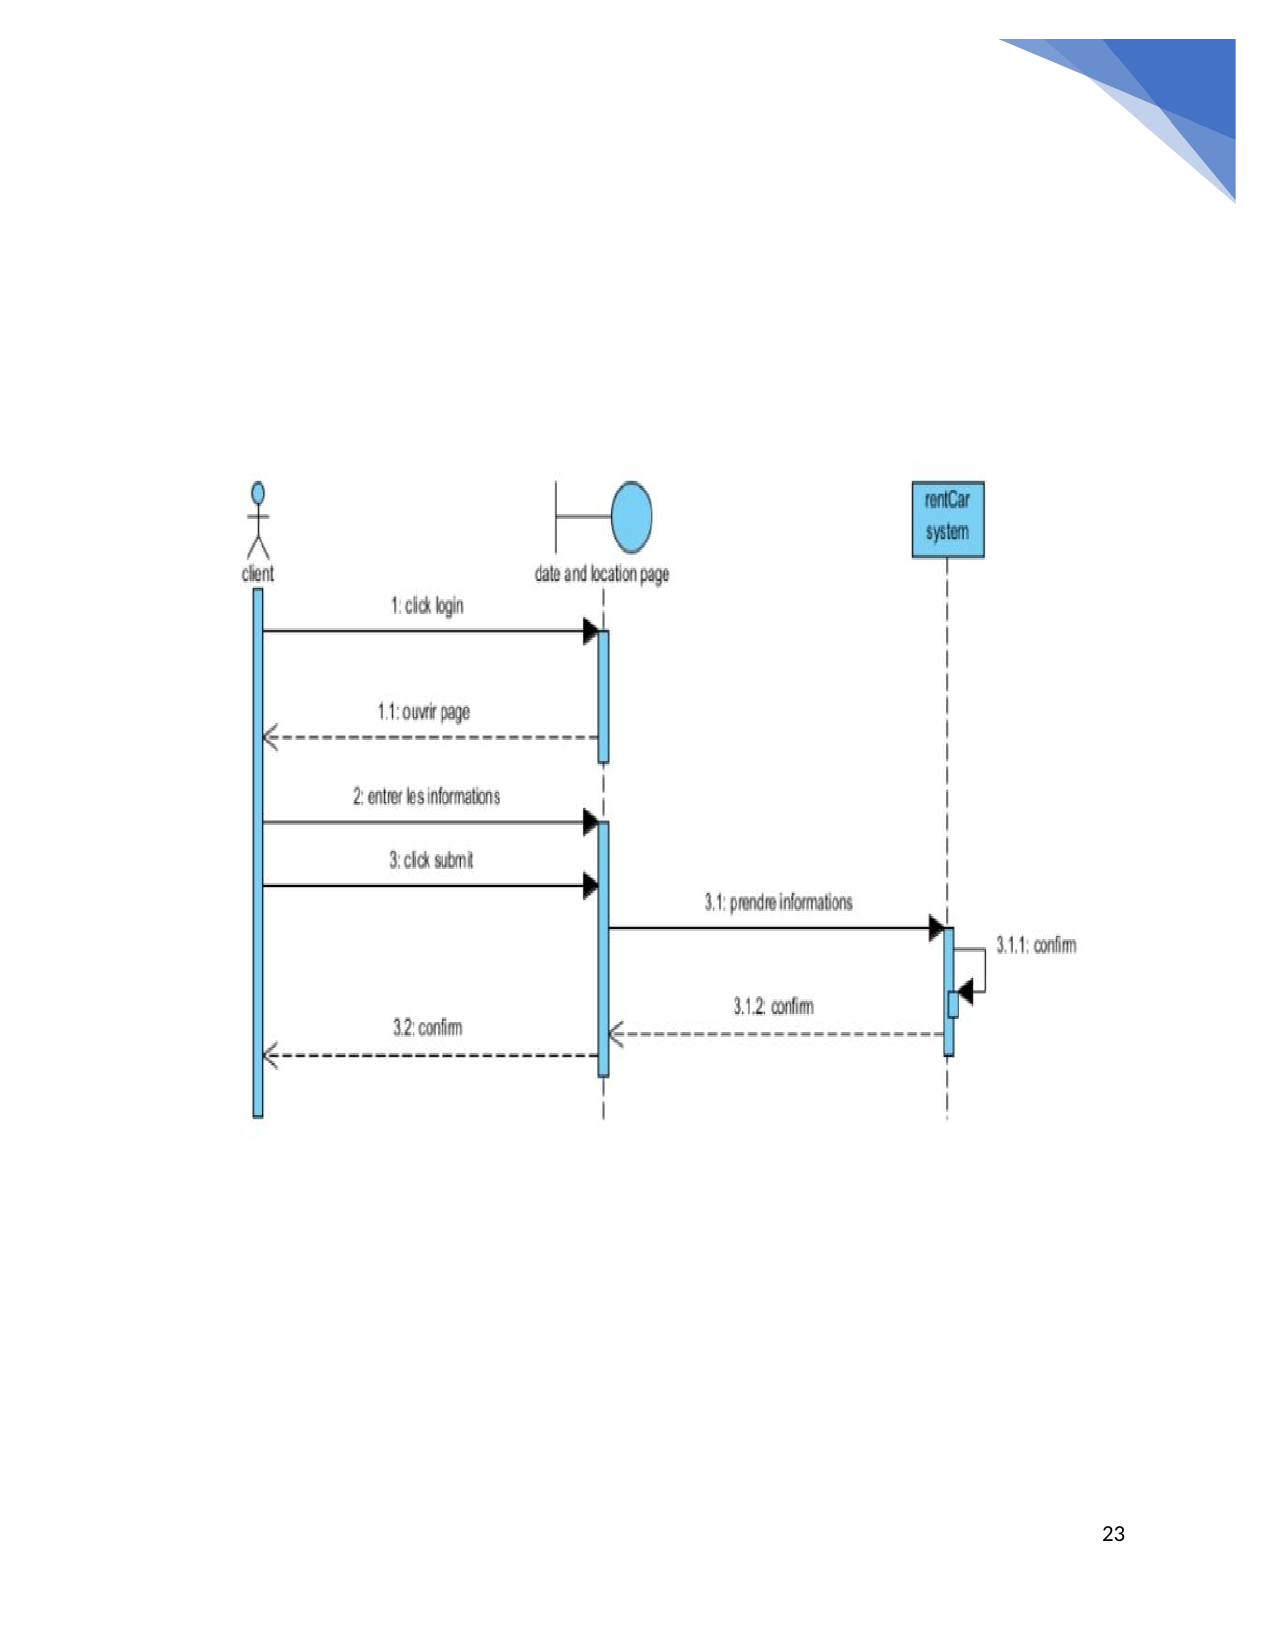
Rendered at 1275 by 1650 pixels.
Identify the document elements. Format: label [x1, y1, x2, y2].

picture [997, 39, 1236, 205]
picture [150, 460, 1125, 1191]
